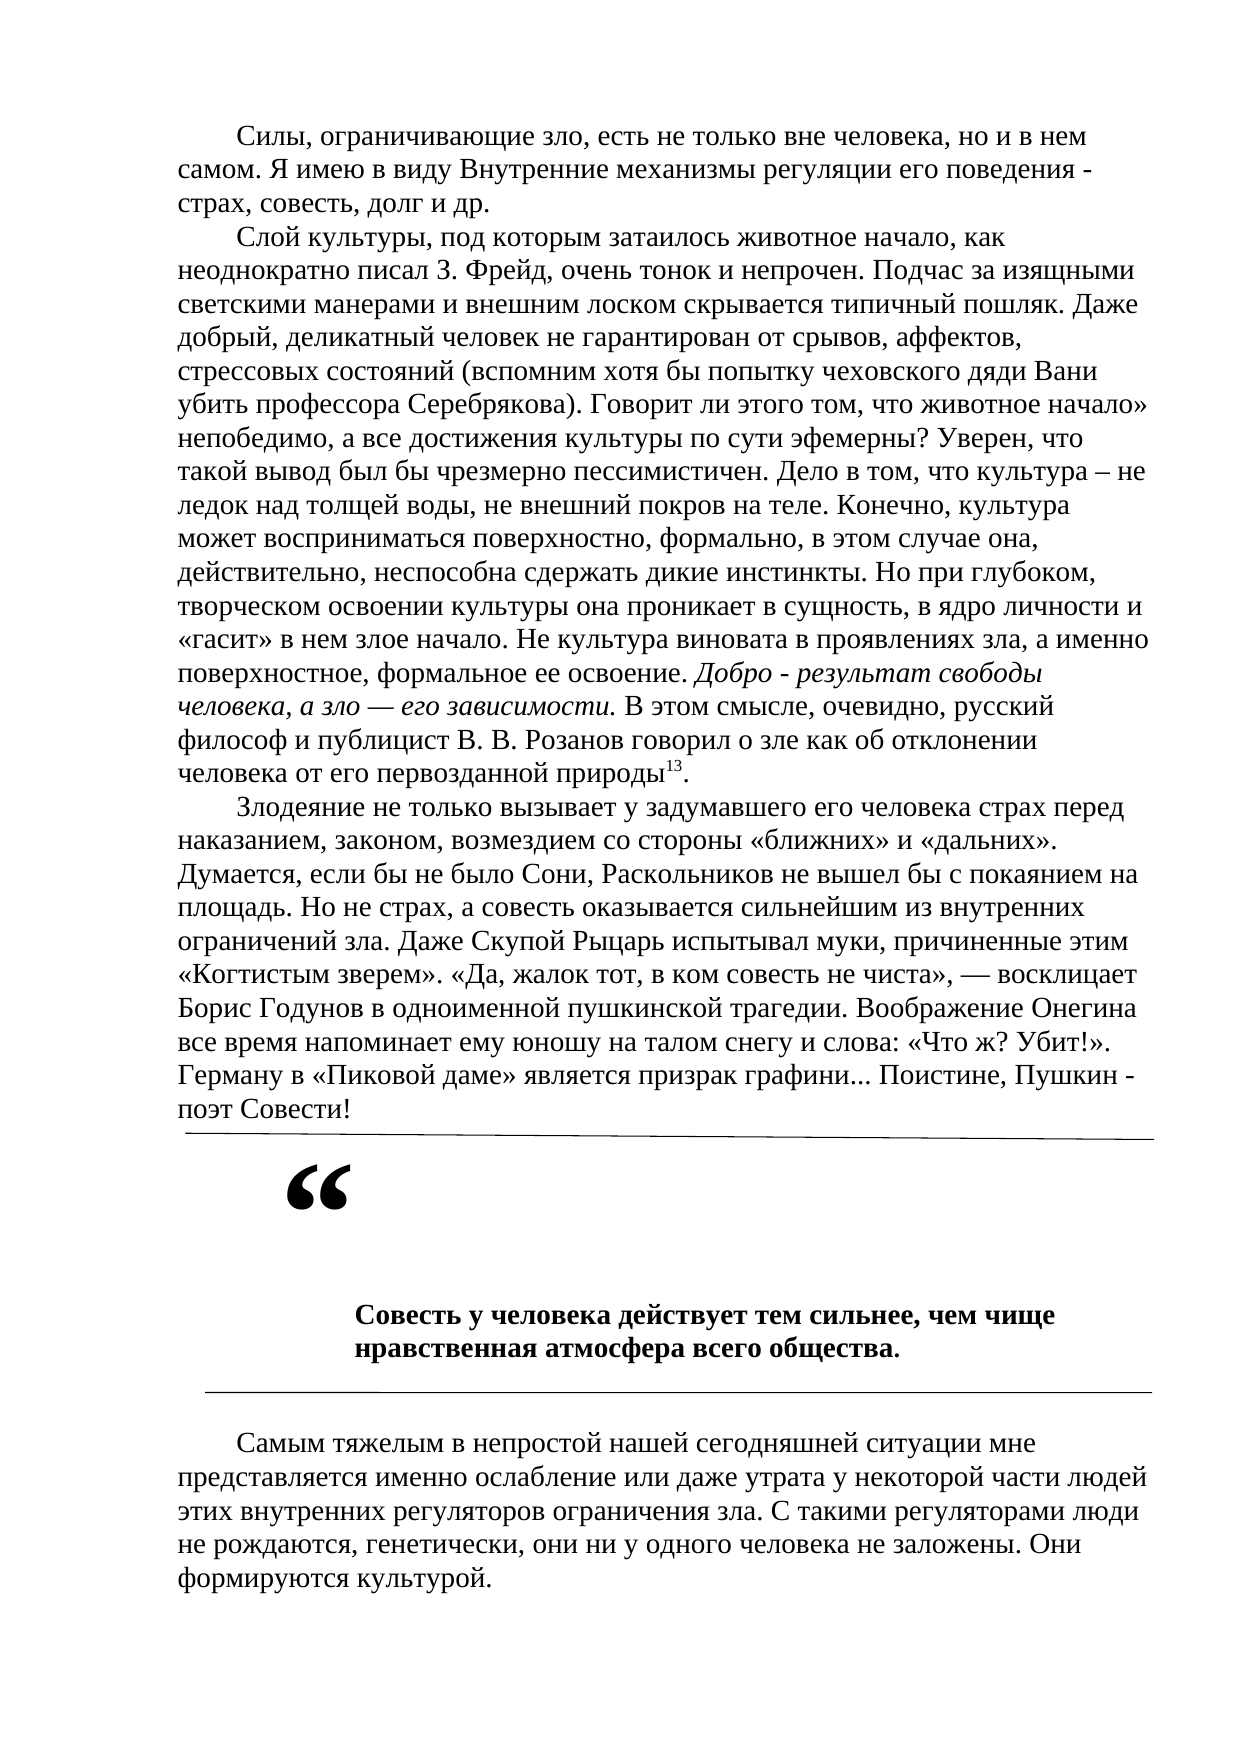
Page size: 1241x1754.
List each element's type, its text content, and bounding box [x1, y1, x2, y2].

text “ [281, 1124, 1152, 1138]
text Слой культуры, под которым затаилось животное начало, как неоднократно писал З. Фрейд, очень тонок и непрочен. Подчас за изящными светскими манерами и внешним лоском скрывается типичный пошляк. Даже добрый, деликатный человек не гарантирован от срывов, аффектов, стрессовых состояний (вспомним хотя бы попытку чеховского дяди Вани убить профессора Серебрякова). Говорит ли этого том, что животное начало» непобедимо, а все достижения культуры по сути эфемерны? Уверен, что такой вывод был бы чрезмерно пессимистичен. Дело в том, что культура – не ледок над толщей воды, не внешний покров на теле. Конечно, культура может восприниматься поверхностно, формально, в этом случае она, действительно, неспособна сдержать дикие инстинкты. Но при глубоком, творческом освоении культуры она проникает в сущность, в ядро личности и «гасит» в нем злое начало. Не культура виновата в проявлениях зла, а именно поверхностное, формальное ее освоение. Добро - результат свободы человека, а зло — его зависимости. В этом смысле, очевидно, русский философ и публицист В. В. Розанов говорил о зле как об отклонении человека от его первозданной природы13. [177, 219, 1152, 789]
text “ [281, 1135, 1152, 1297]
text Самым тяжелым в непростой нашей сегодняшней ситуации мне представляется именно ослабление или даже утрата у некоторой части людей этих внутренних регуляторов ограничения зла. С такими регуляторами люди не рождаются, генетически, они ни у одного человека не заложены. Они формируются культурой. [177, 1426, 1152, 1593]
text Совесть у человека действует тем сильнее, чем чище нравственная атмосфера всего общества. [354, 1297, 1152, 1364]
text Силы, ограничивающие зло, есть не только вне человека, но и в нем самом. Я имею в виду Внутренние механизмы регуляции его поведения - страх, совесть, долг и др. [177, 118, 1152, 219]
text Злодеяние не только вызывает у задумавшего его человека страх перед наказанием, законом, возмездием со стороны «ближних» и «дальних». Думается, если бы не было Сони, Раскольников не вышел бы с покаянием на площадь. Но не страх, а совесть оказывается сильнейшим из внутренних ограничений зла. Даже Скупой Рыцарь испытывал муки, причиненные этим «Когтистым зверем». «Да, жалок тот, в ком совесть не чиста», — восклицает Борис Годунов в одноименной пушкинской трагедии. Воображение Онегина все время напоминает ему юношу на талом снегу и слова: «Что ж? Убит!». Герману в «Пиковой даме» является призрак графини... Поистине, Пушкин - поэт Совести! [177, 789, 1152, 1124]
